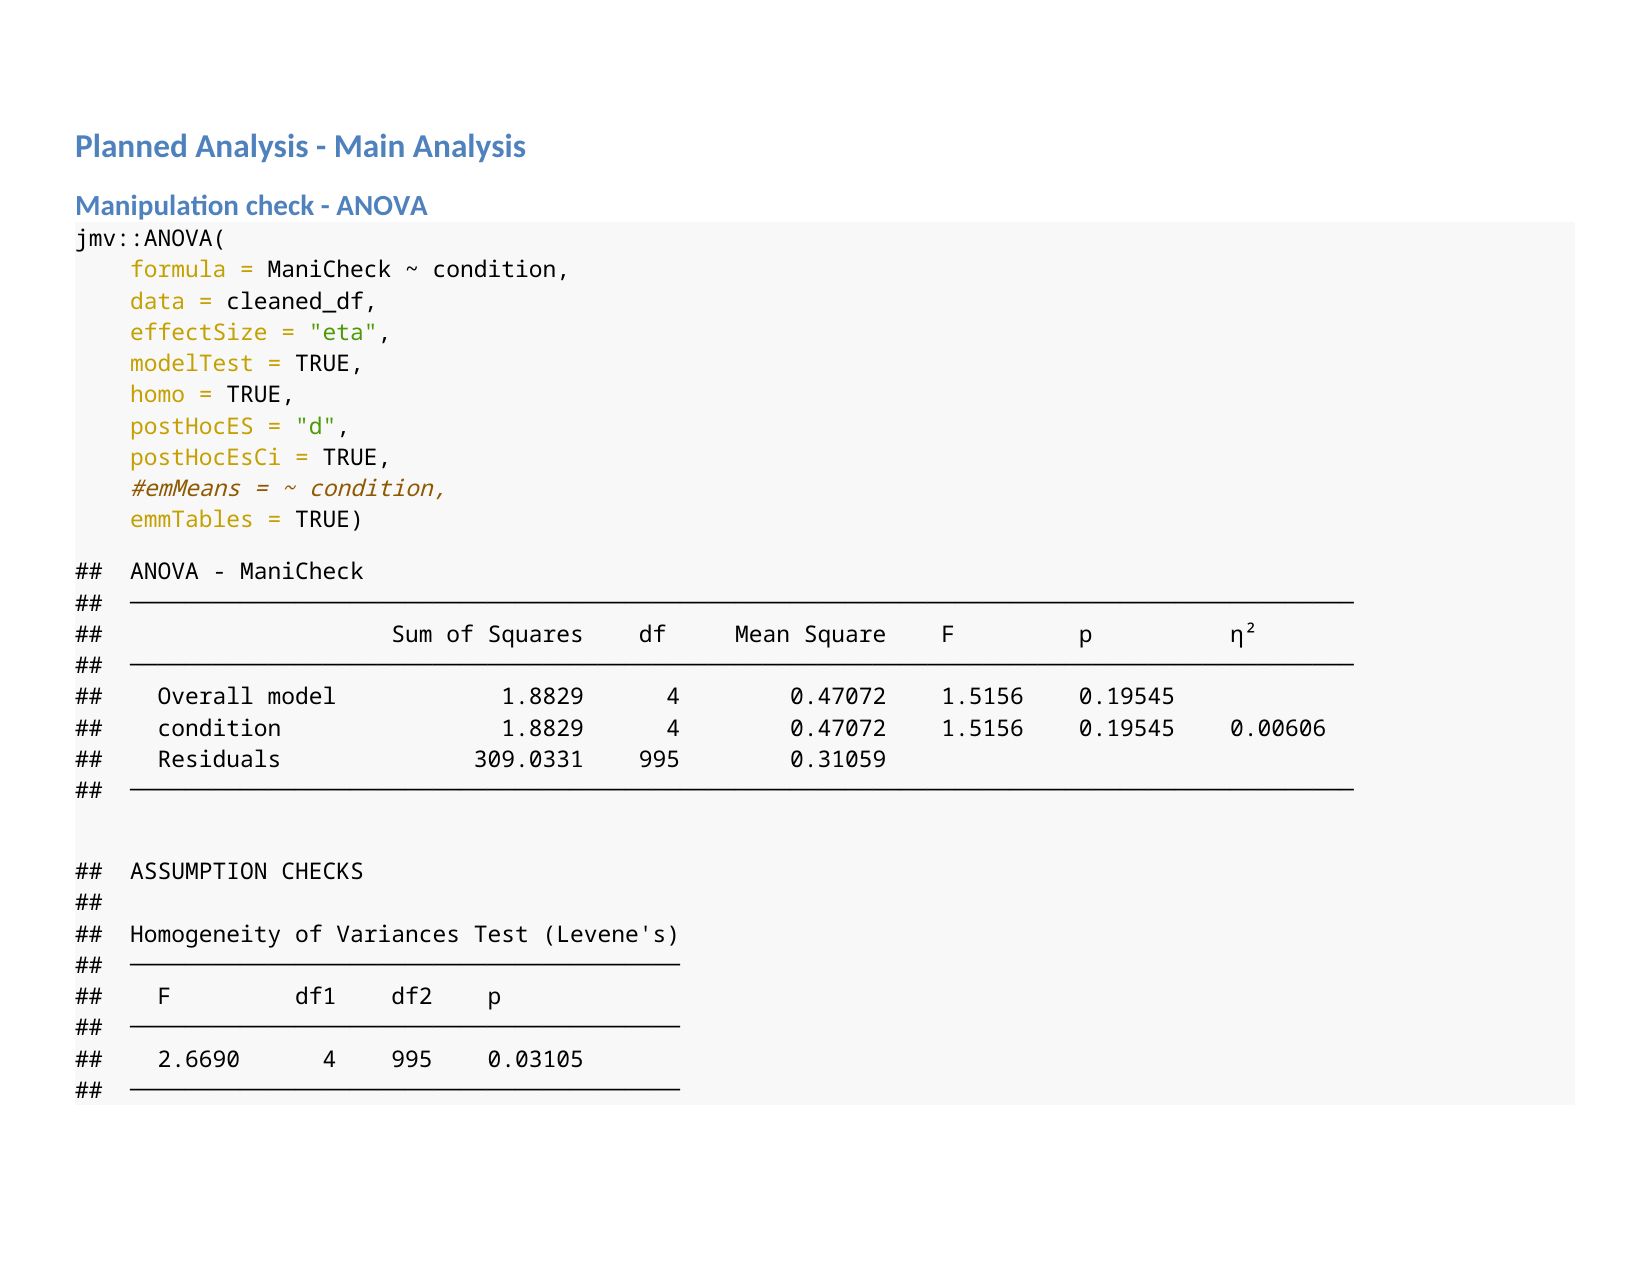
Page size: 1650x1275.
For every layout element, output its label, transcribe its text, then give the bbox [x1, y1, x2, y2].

text ## ANOVA - ManiCheck ## ───────────────────────────────────────────────────────────────────────────────────────── ## Sum of Squares df Mean Square F p η² ## ───────────────────────────────────────────────────────────────────────────────────────── ## Overall model 1.8829 4 0.47072 1.5156 0.19545 ## condition 1.8829 4 0.47072 1.5156 0.19545 0.00606 ## Residuals 309.0331 995 0.31059 ## ───────────────────────────────────────────────────────────────────────────────────────── [75, 556, 1575, 834]
text jmv::ANOVA( formula = ManiCheck ~ condition, data = cleaned_df, effectSize = "eta", modelTest = TRUE, homo = TRUE, postHocES = "d", postHocEsCi = TRUE, #emMeans = ~ condition, emmTables = TRUE) [75, 222, 1575, 535]
subtitle Manipulation check - ANOVA [75, 187, 1575, 222]
subtitle Planned Analysis - Main Analysis [75, 125, 1575, 166]
text ## ASSUMPTION CHECKS ## ## Homogeneity of Variances Test (Levene's) ## ──────────────────────────────────────── ## F df1 df2 p ## ──────────────────────────────────────── ## 2.6690 4 995 0.03105 ## ──────────────────────────────────────── [75, 855, 1575, 1105]
